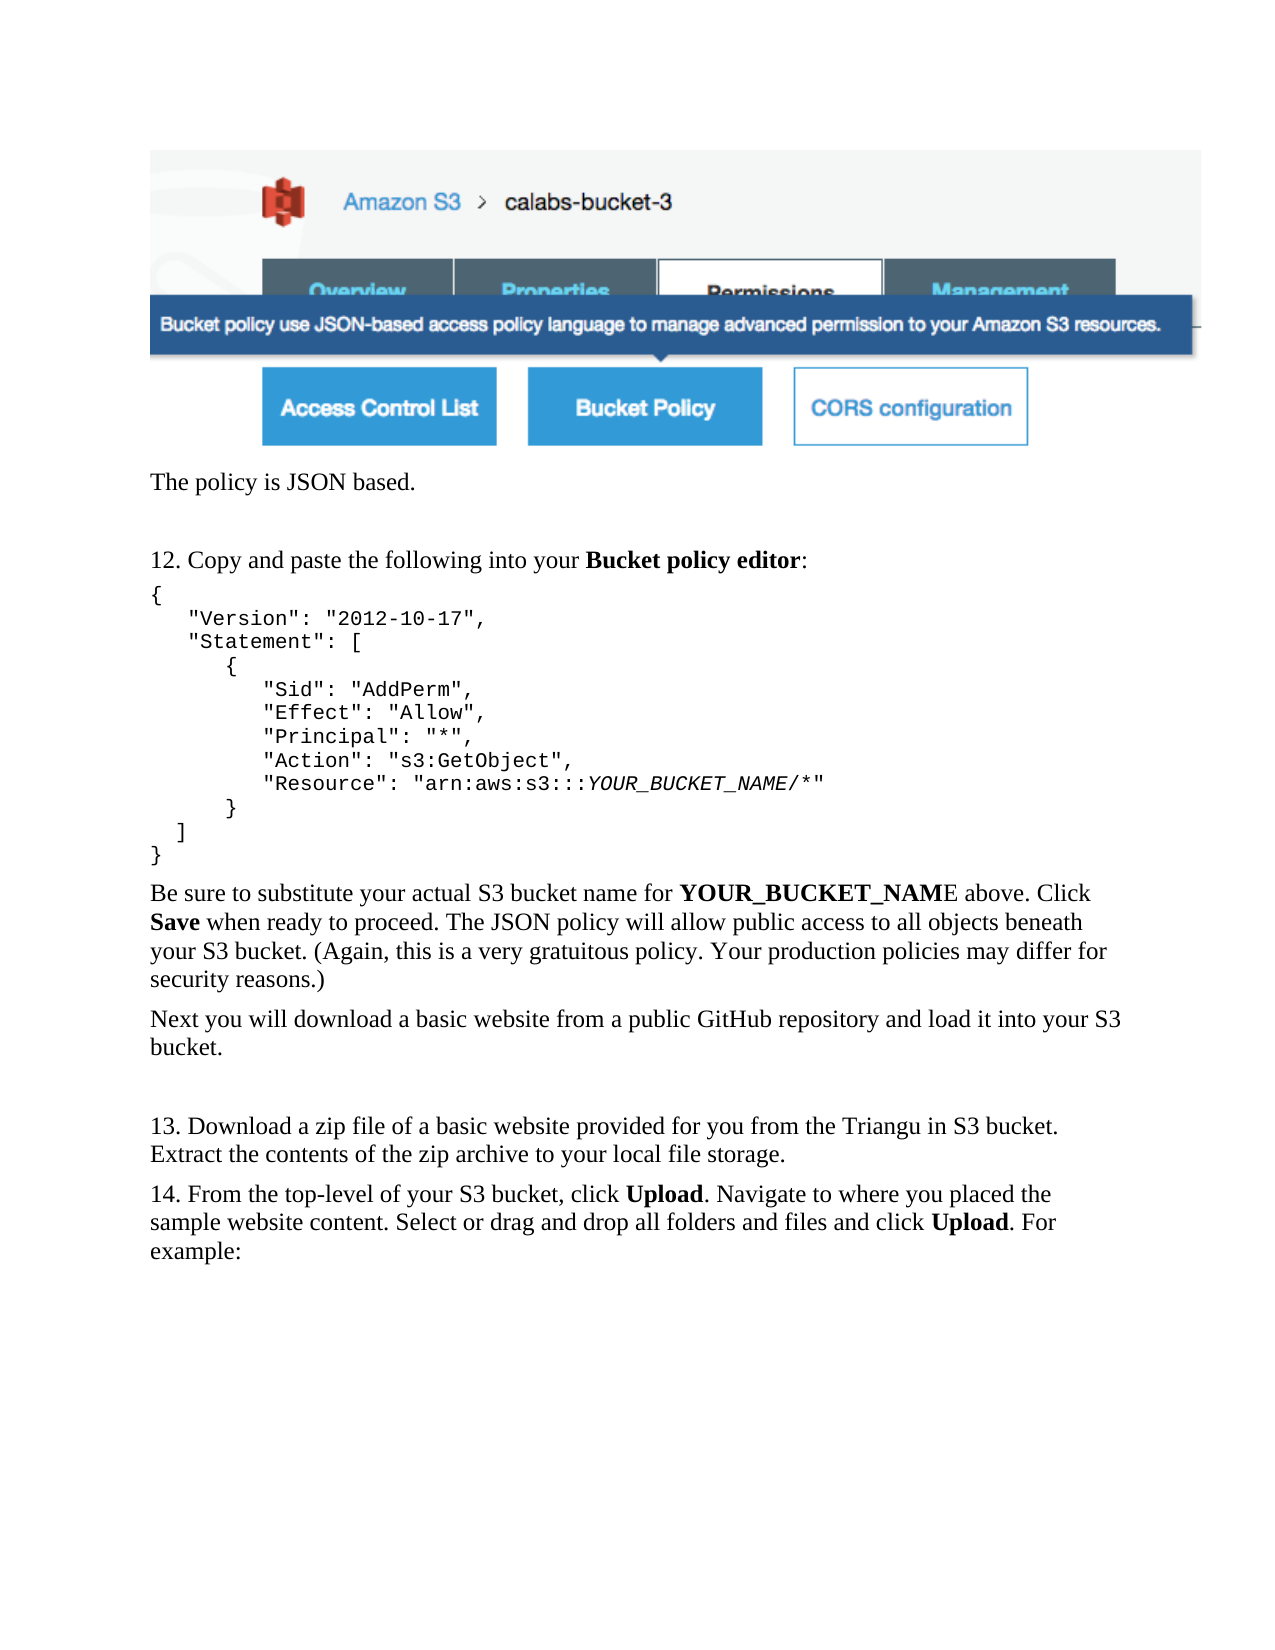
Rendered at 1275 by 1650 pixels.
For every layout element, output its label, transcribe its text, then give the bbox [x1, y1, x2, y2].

text Be sure to substitute your actual S3 bucket name for YOUR_BUCKET_NAME above. Click Save when ready to proceed. The JSON policy will allow public access to all objects beneath your S3 bucket. (Again, this is a very gratuitous policy. Your production policies may differ for security reasons.) [150, 878, 1125, 993]
text Next you will download a basic website from a public GitHub repository and load it into your S3 bucket. [150, 1004, 1125, 1061]
text 12. Copy and paste the following into your Bucket policy editor: [150, 545, 1125, 574]
text 13. Download a zip file of a basic website provided for you from the Triangu in S3 bucket. Extract the contents of the zip archive to your local file storage. [150, 1111, 1125, 1168]
text 14. From the top-level of your S3 bucket, click Upload. Navigate to where you placed the sample website content. Select or drag and drop all folders and files and click Upload. For example: [150, 1179, 1125, 1265]
picture [150, 150, 1202, 457]
text The policy is JSON based. [150, 467, 1125, 495]
text { "Version": "2012-10-17", "Statement": [ { "Sid": "AddPerm", "Effect": "Allow", "Principal": "*", "Action": "s3:GetObject", "Resource": "arn:aws:s3:::YOUR_BUCKET_NAME/*" } ] } [150, 584, 1125, 868]
